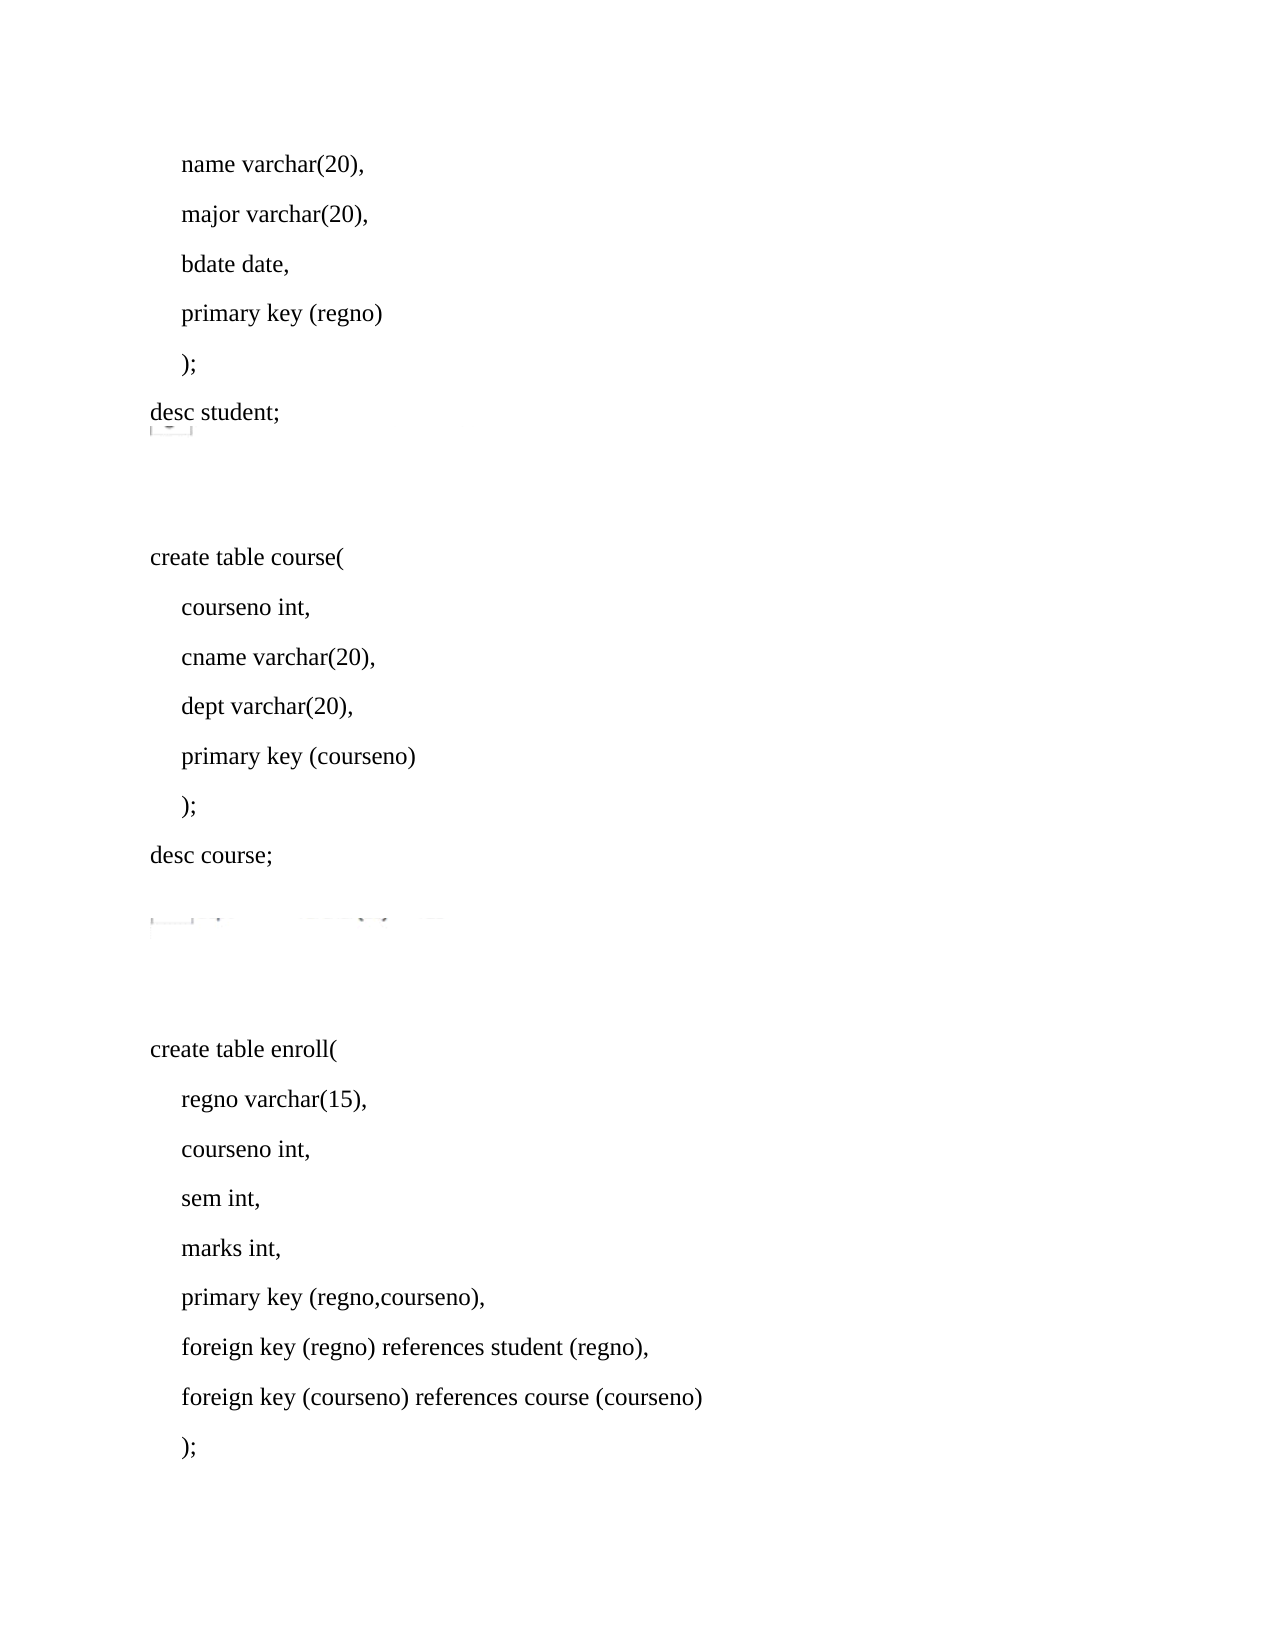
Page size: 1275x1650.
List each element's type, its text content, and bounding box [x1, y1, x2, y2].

text name varchar(20), [150, 150, 1125, 179]
text create table course( [150, 543, 1125, 572]
text sem int, [150, 1184, 1125, 1212]
text primary key (regno) [150, 299, 1125, 327]
text courseno int, [150, 592, 1125, 621]
text primary key (courseno) [150, 741, 1125, 770]
text create table enroll( [150, 1035, 1125, 1064]
text major varchar(20), [150, 199, 1125, 228]
text dept varchar(20), [150, 692, 1125, 720]
text regno varchar(15), [150, 1084, 1125, 1113]
text marks int, [150, 1233, 1125, 1262]
text ); [150, 1432, 1125, 1460]
text foreign key (regno) references student (regno), [150, 1332, 1125, 1361]
text desc student; [150, 398, 1125, 427]
text ); [150, 348, 1125, 377]
text cname varchar(20), [150, 642, 1125, 671]
text desc course; [150, 840, 1125, 869]
text ); [150, 791, 1125, 819]
text courseno int, [150, 1134, 1125, 1163]
text foreign key (courseno) references course (courseno) [150, 1382, 1125, 1411]
text bdate date, [150, 249, 1125, 278]
text primary key (regno,courseno), [150, 1283, 1125, 1312]
